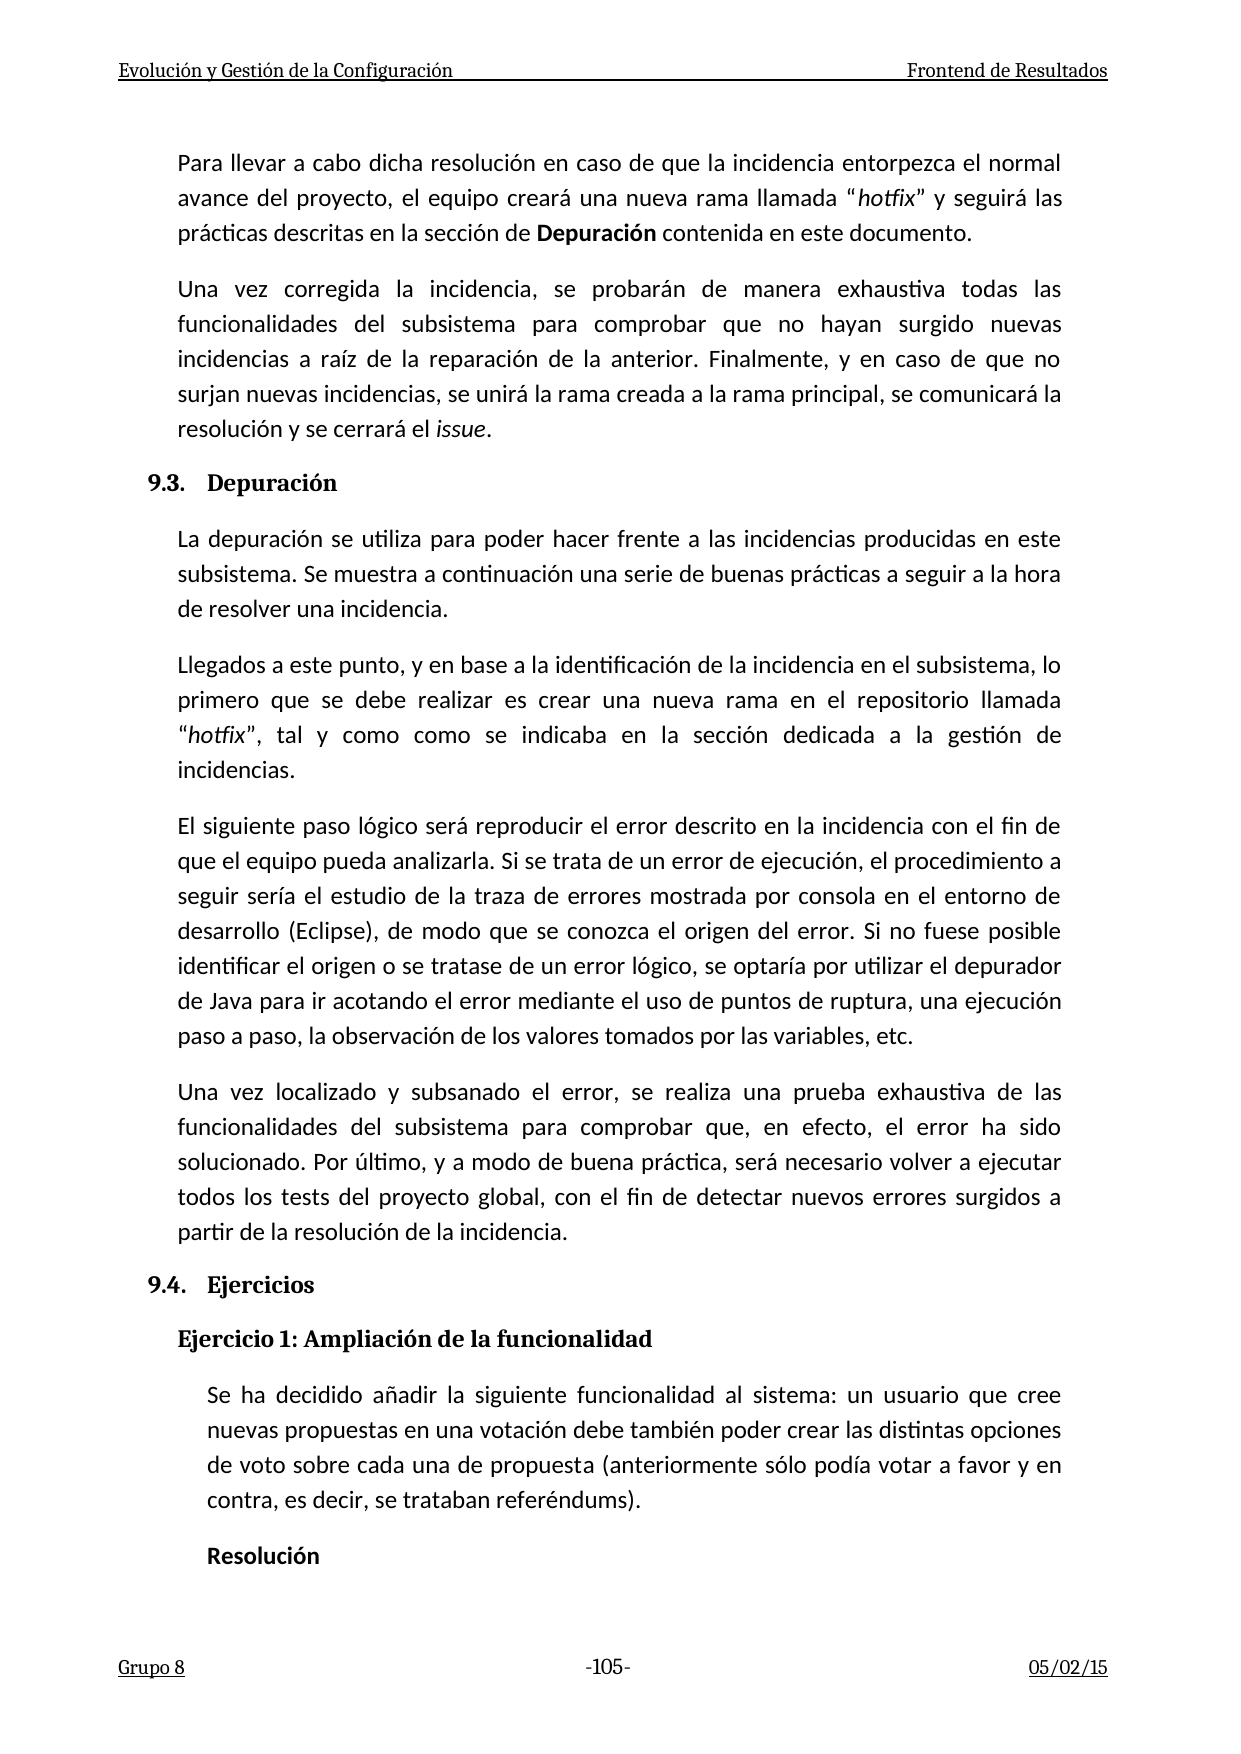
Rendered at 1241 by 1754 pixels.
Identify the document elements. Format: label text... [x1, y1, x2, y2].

text La depuración se utiliza para poder hacer frente a las incidencias producidas en este subsistema. Se muestra a continuación una serie de buenas prácticas a seguir a la hora de resolver una incidencia. [177, 523, 1063, 624]
text Llegados a este punto, y en base a la identificación de la incidencia en el subsistema, lo primero que se debe realizar es crear una nueva rama en el repositorio llamada “hotfix”, tal y como como se indicaba en la sección dedicada a la gestión de incidencias. [177, 649, 1063, 784]
text Una vez localizado y subsanado el error, se realiza una prueba exhaustiva de las funcionalidades del subsistema para comprobar que, en efecto, el error ha sido solucionado. Por último, y a modo de buena práctica, será necesario volver a ejecutar todos los tests del proyecto global, con el fin de detectar nuevos errores surgidos a partir de la resolución de la incidencia. [177, 1076, 1063, 1246]
text Para llevar a cabo dicha resolución en caso de que la incidencia entorpezca el normal avance del proyecto, el equipo creará una nueva rama llamada “hotfix” y seguirá las prácticas descritas en la sección de Depuración contenida en este documento. [177, 148, 1063, 248]
text Resolución [207, 1540, 1063, 1571]
list Depuración [148, 469, 1063, 498]
list Ejercicio 1: Ampliación de la funcionalidad [177, 1325, 1063, 1354]
text Se ha decidido añadir la siguiente funcionalidad al sistema: un usuario que cree nuevas propuestas en una votación debe también poder crear las distintas opciones de voto sobre cada una de propuesta (anteriormente sólo podía votar a favor y en contra, es decir, se trataban referéndums). [207, 1379, 1063, 1515]
text Una vez corregida la incidencia, se probarán de manera exhaustiva todas las funcionalidades del subsistema para comprobar que no hayan surgido nuevas incidencias a raíz de la reparación de la anterior. Finalmente, y en caso de que no surjan nuevas incidencias, se unirá la rama creada a la rama principal, se comunicará la resolución y se cerrará el issue. [177, 273, 1063, 444]
list Ejercicios [148, 1271, 1063, 1300]
text El siguiente paso lógico será reproducir el error descrito en la incidencia con el fin de que el equipo pueda analizarla. Si se trata de un error de ejecución, el procedimiento a seguir sería el estudio de la traza de errores mostrada por consola en el entorno de desarrollo (Eclipse), de modo que se conozca el origen del error. Si no fuese posible identificar el origen o se tratase de un error lógico, se optaría por utilizar el depurador de Java para ir acotando el error mediante el uso de puntos de ruptura, una ejecución paso a paso, la observación de los valores tomados por las variables, etc. [177, 810, 1063, 1050]
